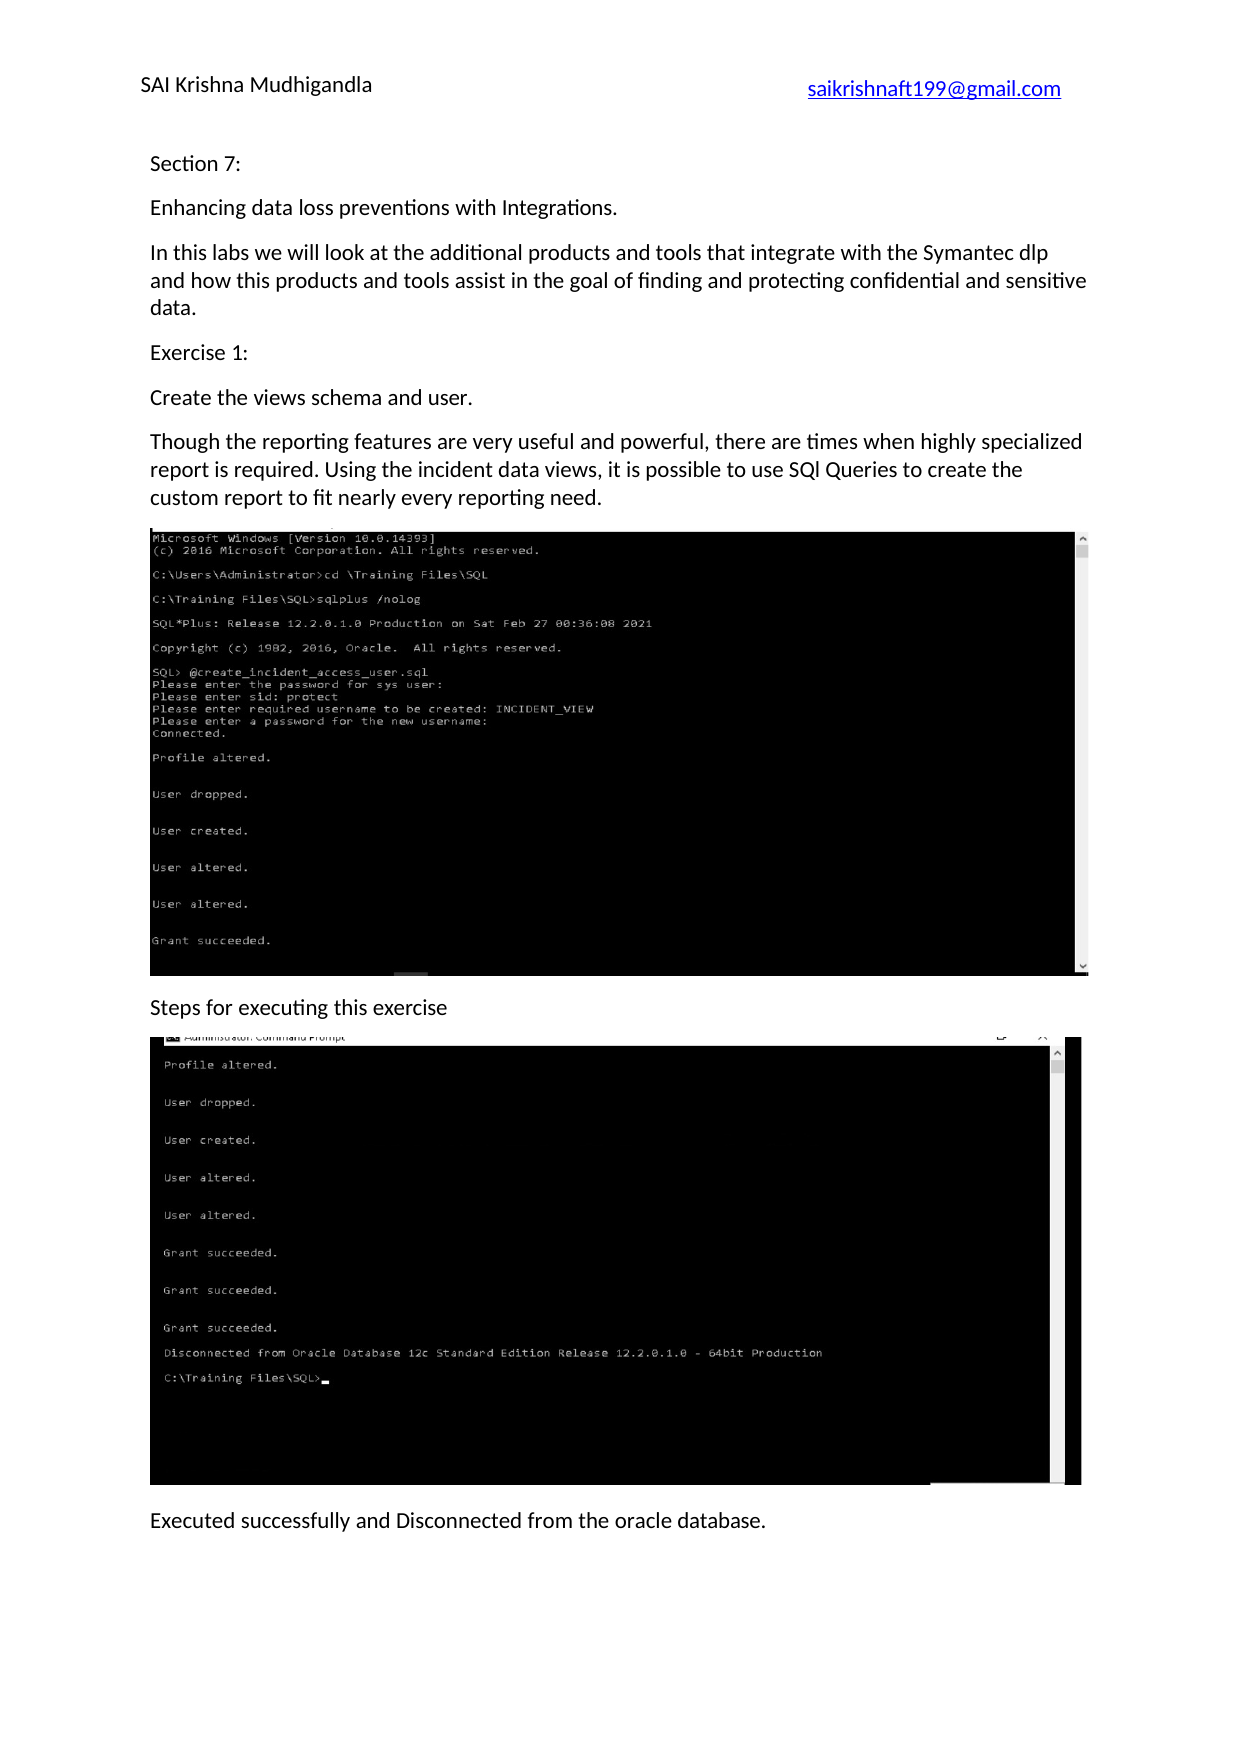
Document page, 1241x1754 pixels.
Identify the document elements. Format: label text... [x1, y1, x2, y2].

text Section 7: [150, 149, 1103, 177]
picture [150, 1037, 1082, 1056]
text Enhancing data loss preventions with Integrations. [150, 193, 1103, 222]
text In this labs we will look at the additional products and tools that integrate with the Symantec dlp and how this products and tools assist in the goal of finding and protecting confidential and sensitive data. [150, 239, 1087, 321]
text Exercise 1: [150, 338, 1103, 366]
text Executed successfully and Disconnected from the oracle database. [150, 1056, 1103, 1534]
text Steps for executing this exercise [150, 543, 1103, 1021]
text Though the reporting features are very useful and powerful, there are times when highly specialized report is required. Using the incident data views, it is possible to use SQl Queries to create the custom report to fit nearly every reporting need. [150, 427, 1090, 512]
text Create the views schema and user. [150, 383, 1103, 411]
picture [150, 528, 1089, 543]
